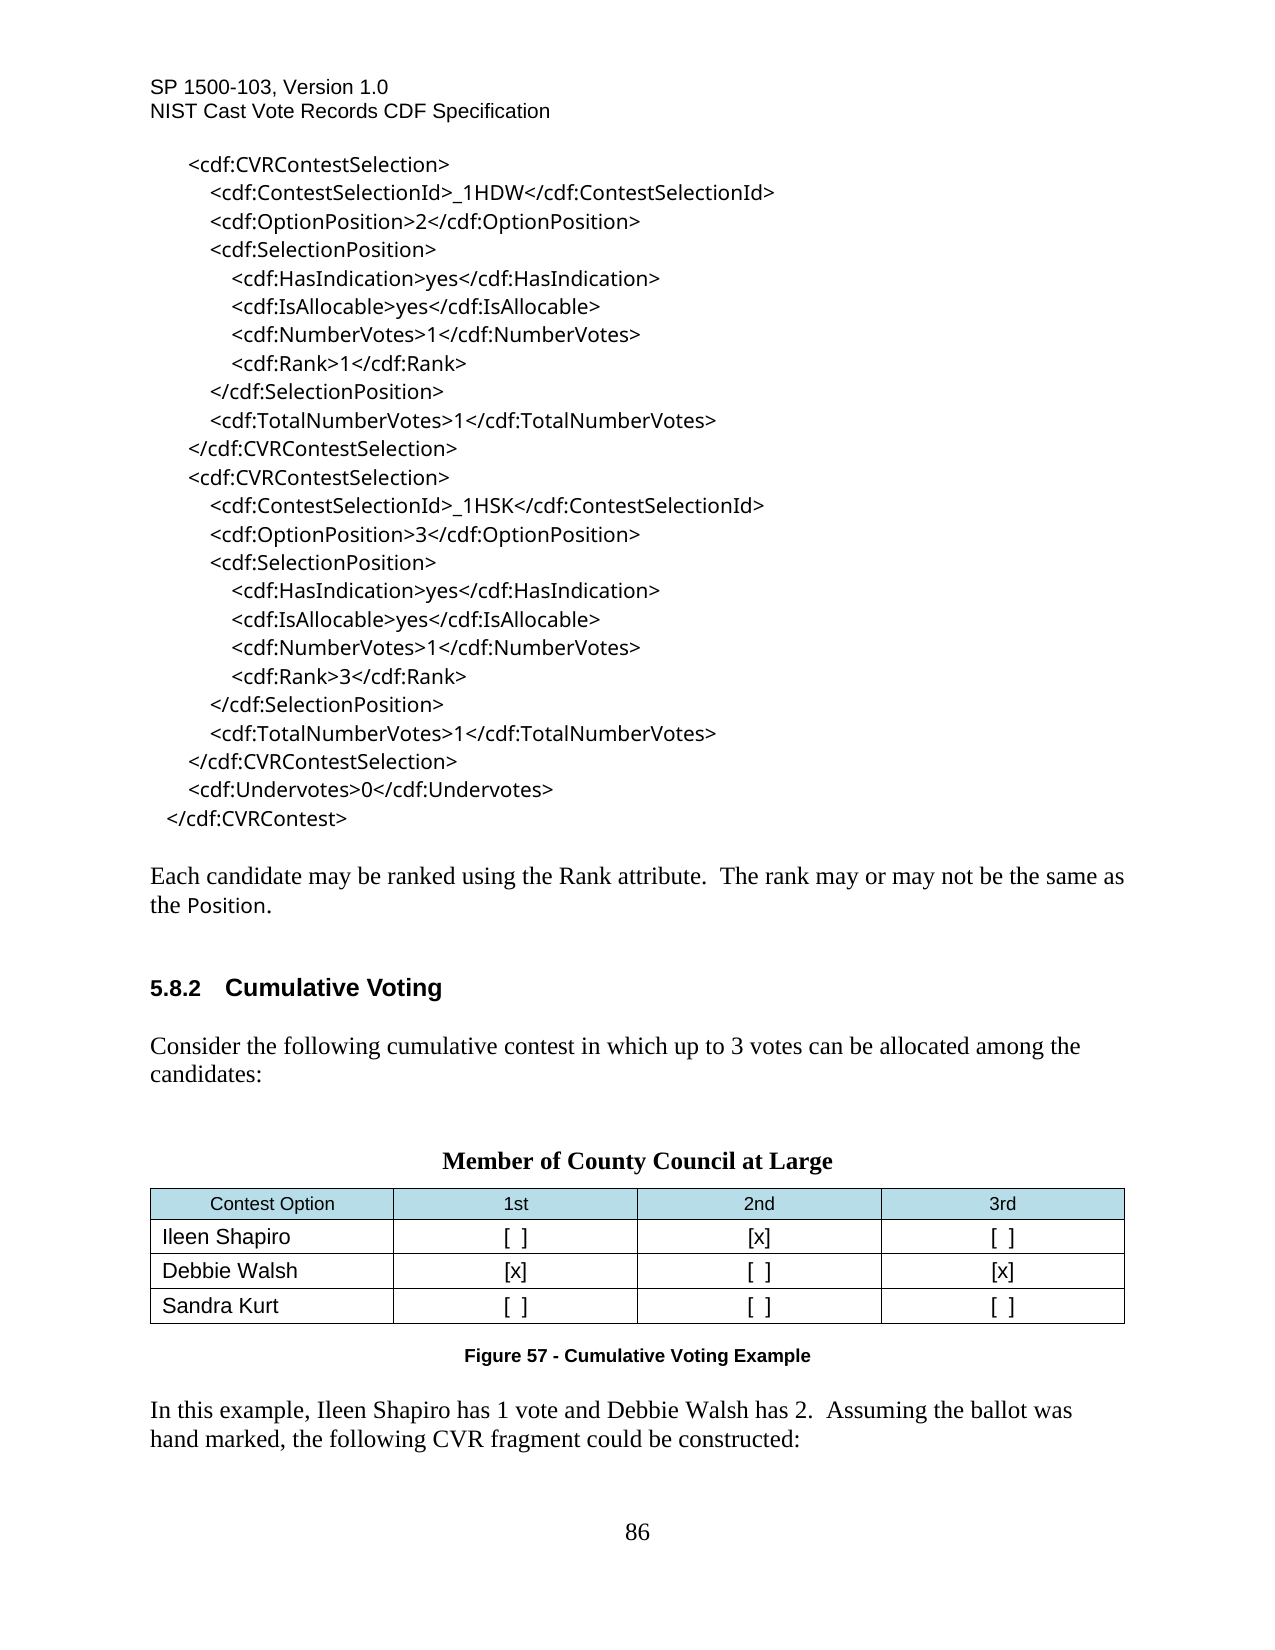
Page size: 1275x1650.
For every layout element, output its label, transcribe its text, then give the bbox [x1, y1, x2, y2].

text <cdf:Undervotes>0</cdf:Undervotes> [150, 776, 1125, 804]
text </cdf:CVRContestSelection> [150, 434, 1125, 463]
text </cdf:SelectionPosition> [150, 690, 1125, 719]
table_cell [ ] [882, 1289, 1124, 1322]
text <cdf:IsAllocable>yes</cdf:IsAllocable> [150, 292, 1125, 321]
text Each candidate may be ranked using the Rank attribute. The rank may or may not be the same as the Position. [150, 861, 1125, 919]
text <cdf:NumberVotes>1</cdf:NumberVotes> [150, 633, 1125, 662]
text <cdf:SelectionPosition> [150, 548, 1125, 577]
table_cell Debbie Walsh [151, 1254, 393, 1288]
table_cell [ ] [394, 1289, 637, 1322]
table_header 2nd [638, 1189, 881, 1219]
text <cdf:OptionPosition>2</cdf:OptionPosition> [150, 207, 1125, 235]
text Figure 57 - Cumulative Voting Example [150, 1345, 1125, 1367]
table_cell [ ] [638, 1289, 881, 1322]
table_cell Ileen Shapiro [151, 1220, 393, 1253]
table_cell [x] [394, 1254, 637, 1288]
text <cdf:HasIndication>yes</cdf:HasIndication> [150, 577, 1125, 605]
table_cell [ ] [882, 1220, 1124, 1253]
text </cdf:SelectionPosition> [150, 377, 1125, 406]
text <cdf:TotalNumberVotes>1</cdf:TotalNumberVotes> [150, 406, 1125, 434]
table_header 1st [394, 1189, 637, 1219]
text Member of County Council at Large [150, 1146, 1125, 1174]
text <cdf:SelectionPosition> [150, 235, 1125, 264]
text <cdf:CVRContestSelection> [150, 150, 1125, 178]
table_cell [ ] [638, 1254, 881, 1288]
text Consider the following cumulative contest in which up to 3 votes can be allocated among the candidates: [150, 1031, 1125, 1088]
table_cell [x] [638, 1220, 881, 1253]
text <cdf:HasIndication>yes</cdf:HasIndication> [150, 264, 1125, 292]
text <cdf:TotalNumberVotes>1</cdf:TotalNumberVotes> [150, 719, 1125, 747]
table_header Contest Option [151, 1189, 393, 1219]
text <cdf:IsAllocable>yes</cdf:IsAllocable> [150, 605, 1125, 633]
table_cell Sandra Kurt [151, 1289, 393, 1322]
text <cdf:ContestSelectionId>_1HSK</cdf:ContestSelectionId> [150, 491, 1125, 520]
text <cdf:Rank>3</cdf:Rank> [150, 662, 1125, 690]
text <cdf:Rank>1</cdf:Rank> [150, 349, 1125, 377]
text <cdf:ContestSelectionId>_1HDW</cdf:ContestSelectionId> [150, 178, 1125, 207]
text <cdf:OptionPosition>3</cdf:OptionPosition> [150, 520, 1125, 548]
text </cdf:CVRContestSelection> [150, 747, 1125, 776]
subtitle Cumulative Voting [150, 973, 1125, 1002]
text </cdf:CVRContest> [150, 804, 1125, 832]
table_header 3rd [882, 1189, 1124, 1219]
text <cdf:NumberVotes>1</cdf:NumberVotes> [150, 321, 1125, 349]
text <cdf:CVRContestSelection> [150, 463, 1125, 491]
table_cell [x] [882, 1254, 1124, 1288]
table_cell [ ] [394, 1220, 637, 1253]
text In this example, Ileen Shapiro has 1 vote and Debbie Walsh has 2. Assuming the ballot was hand marked, the following CVR fragment could be constructed: [150, 1395, 1125, 1453]
